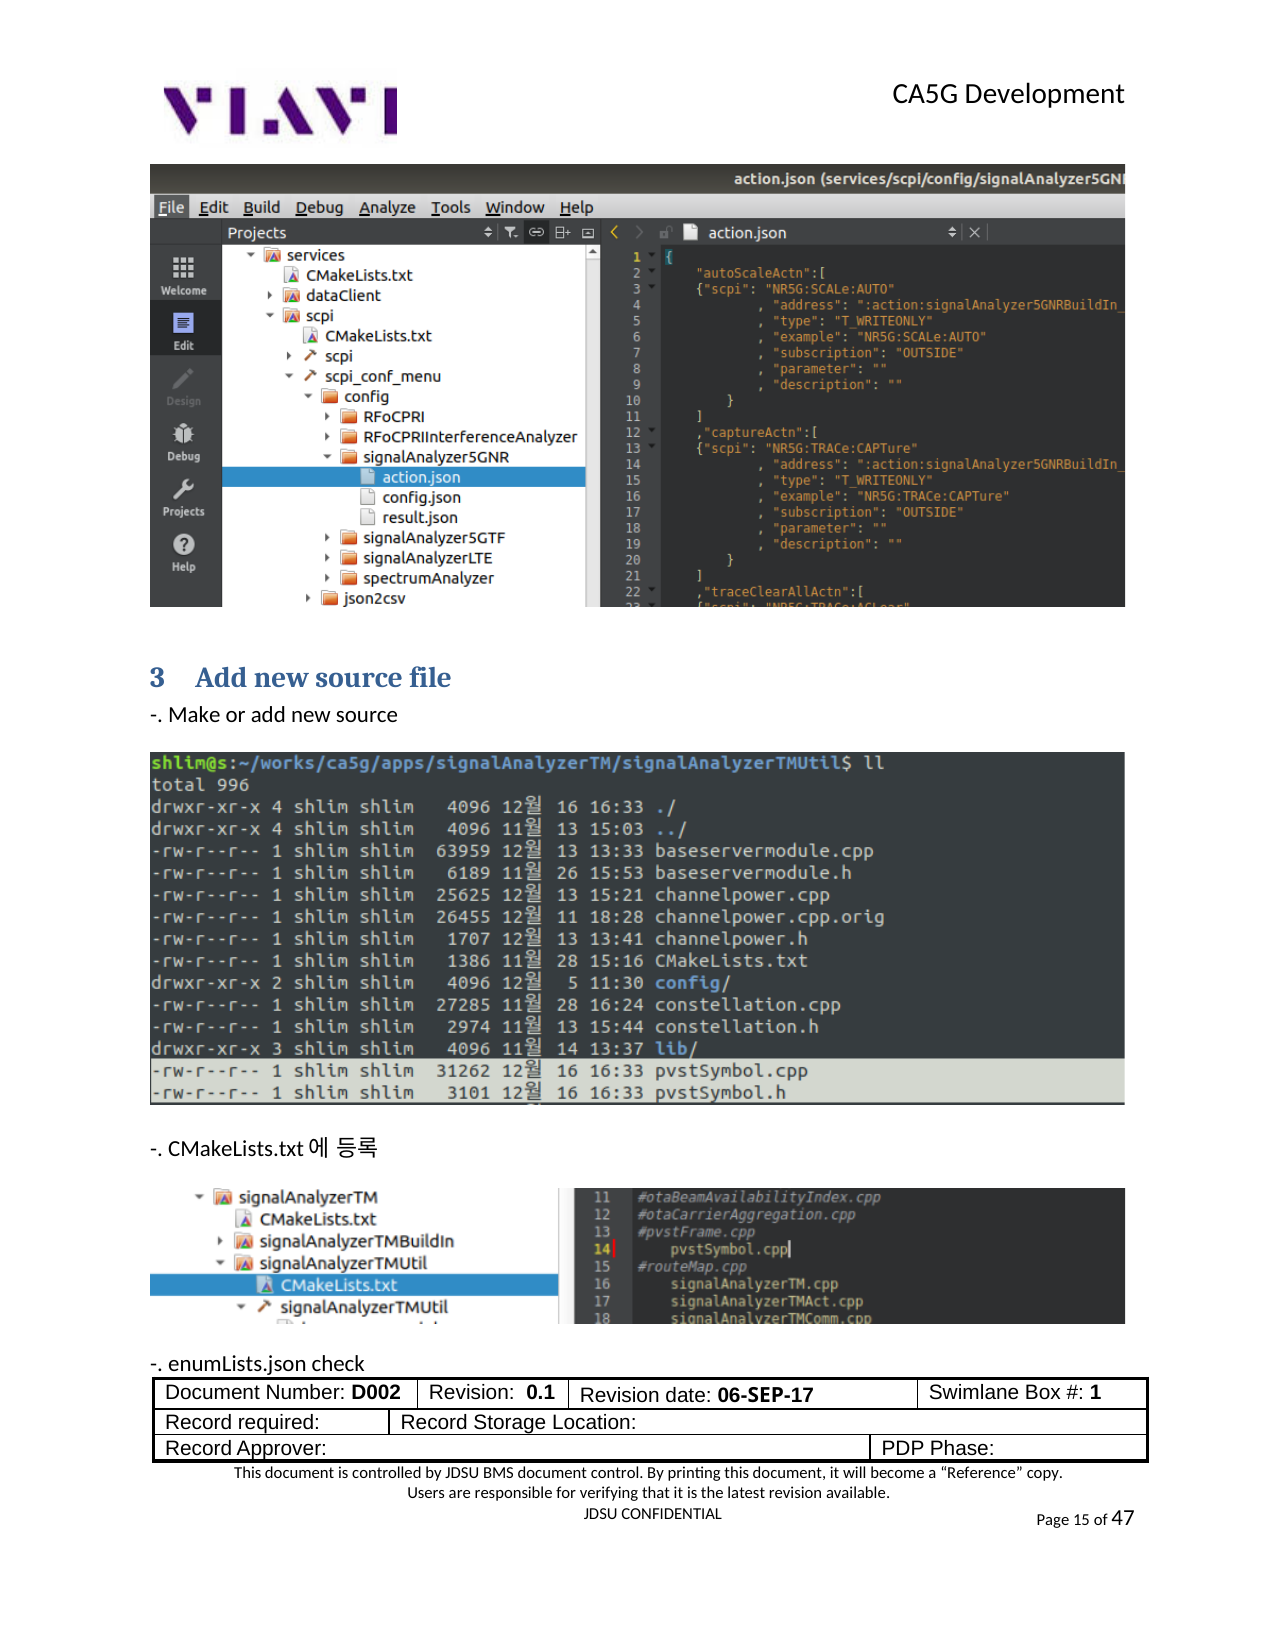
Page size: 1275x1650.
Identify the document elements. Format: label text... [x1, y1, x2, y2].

picture [150, 1188, 1125, 1324]
subtitle Add new source file [150, 661, 1125, 695]
picture [162, 68, 397, 146]
picture [150, 164, 1125, 607]
picture [150, 752, 1125, 1105]
text -. CMakeLists.txt에 등록 [150, 1130, 1125, 1163]
text -. enumLists.json check [150, 1349, 1125, 1377]
text -. Make or add new source [150, 700, 1125, 728]
